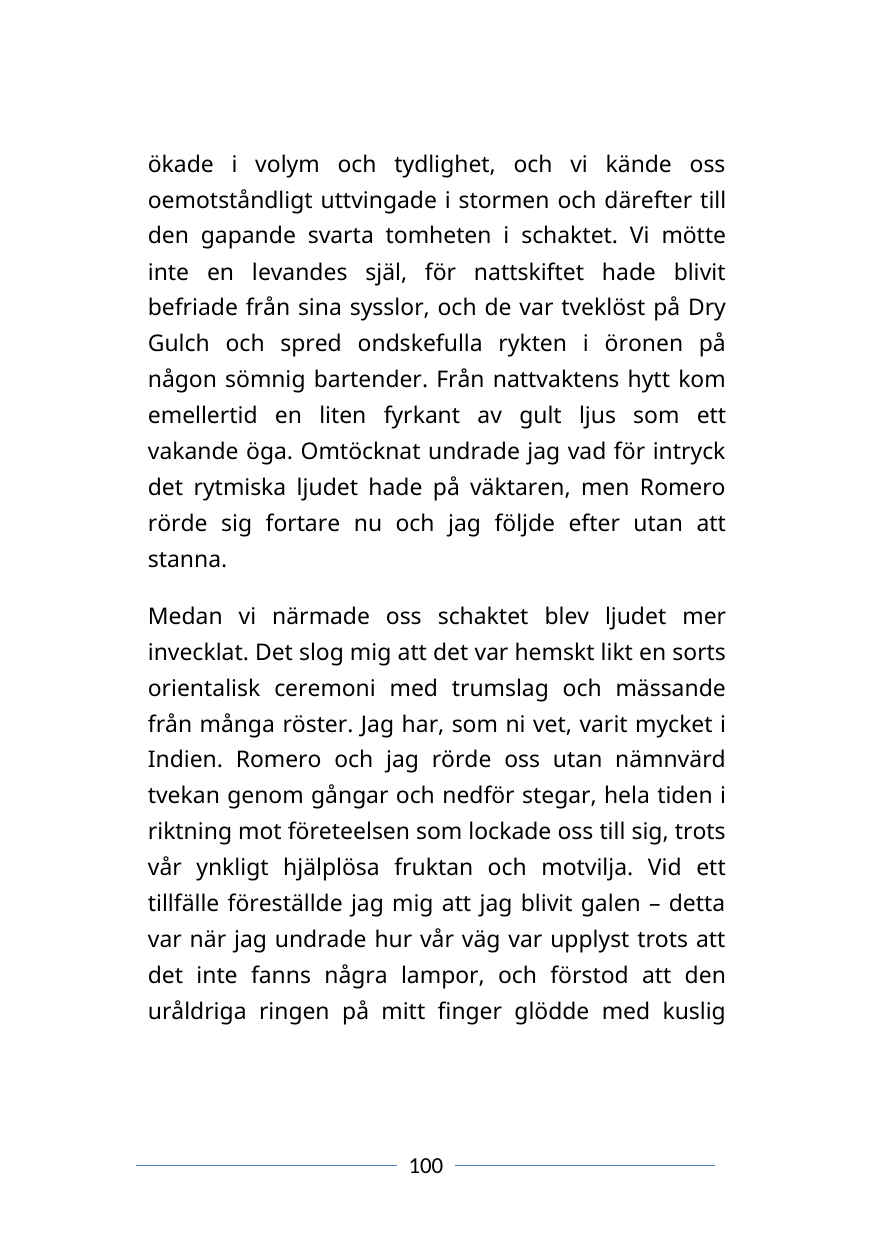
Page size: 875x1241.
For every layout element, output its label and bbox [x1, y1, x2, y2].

text [148, 148, 726, 574]
text [148, 600, 726, 1026]
